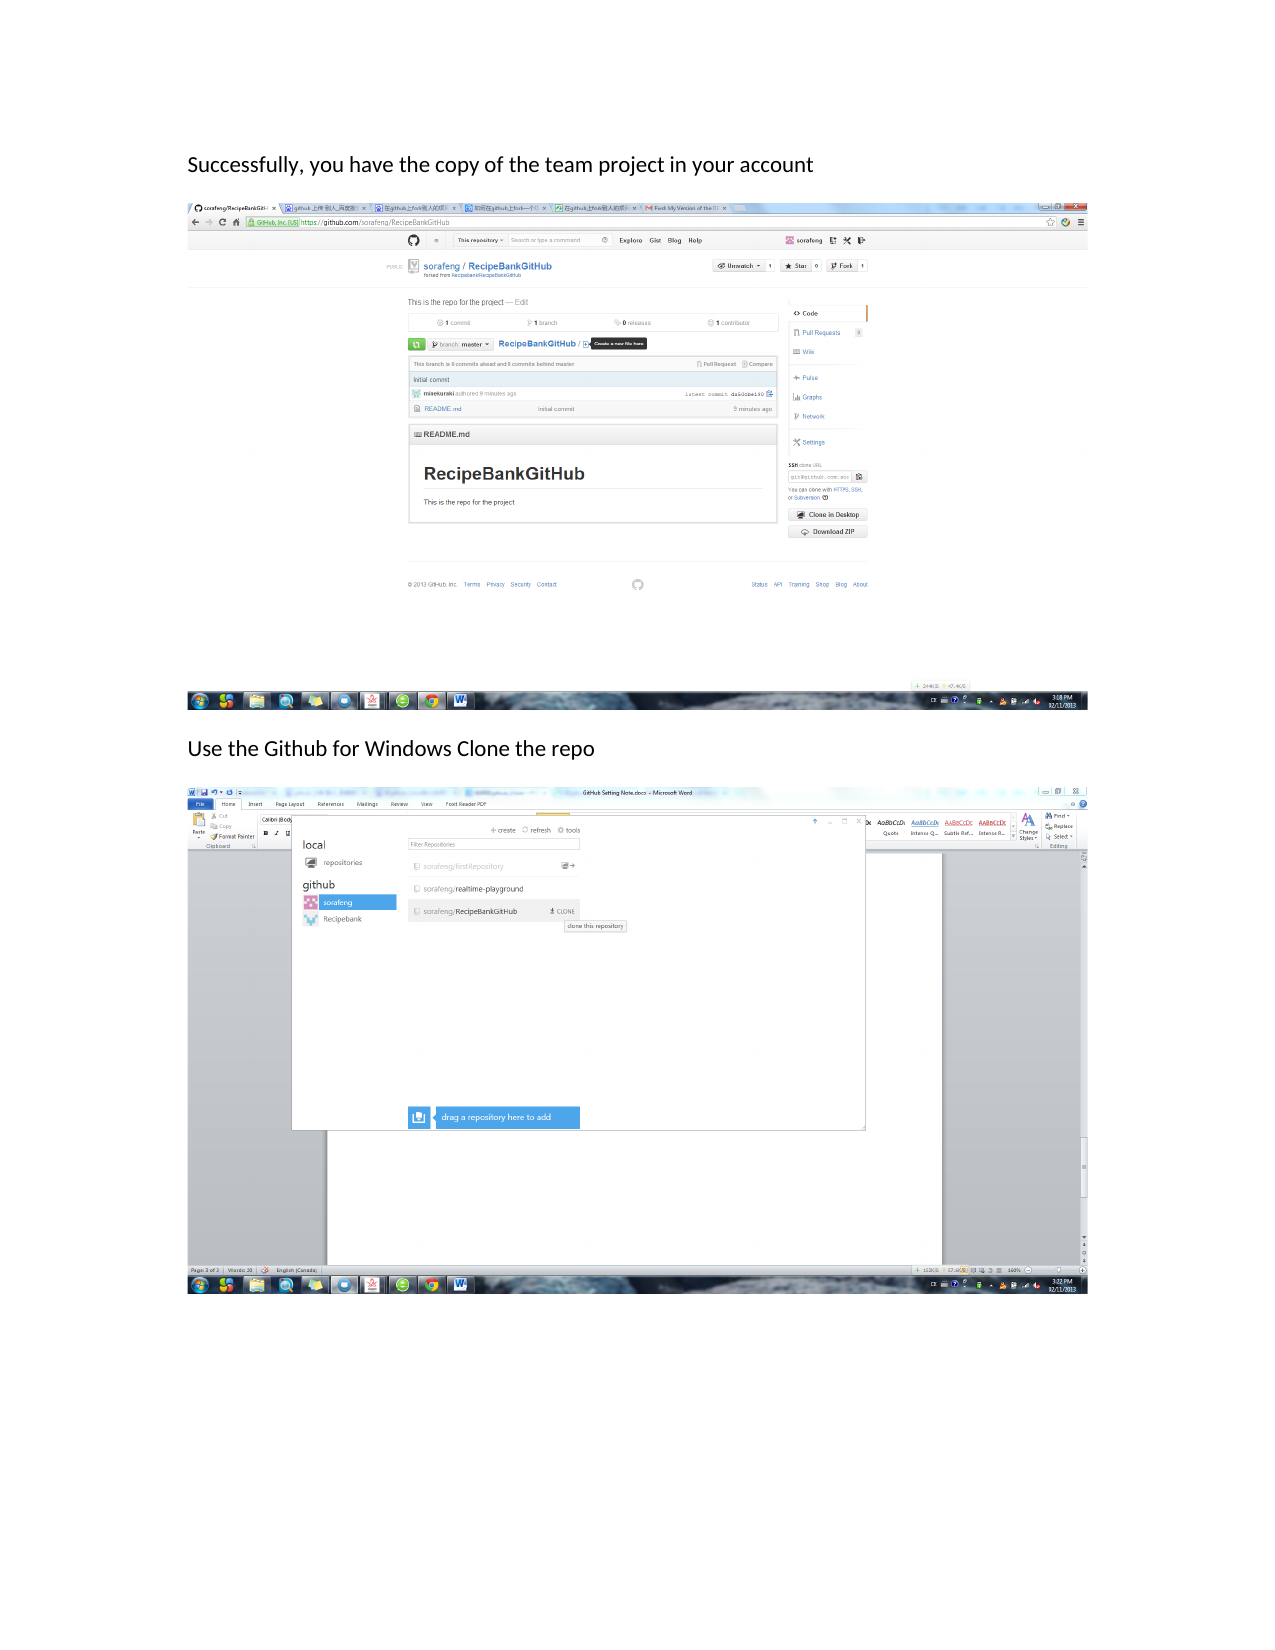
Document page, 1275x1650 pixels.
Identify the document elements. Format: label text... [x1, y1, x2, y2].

text Use the Github for Windows Clone the repo [187, 734, 1087, 762]
text Successfully, you have the copy of the team project in your account [187, 150, 1087, 178]
picture [187, 203, 1088, 710]
picture [187, 787, 1088, 1294]
